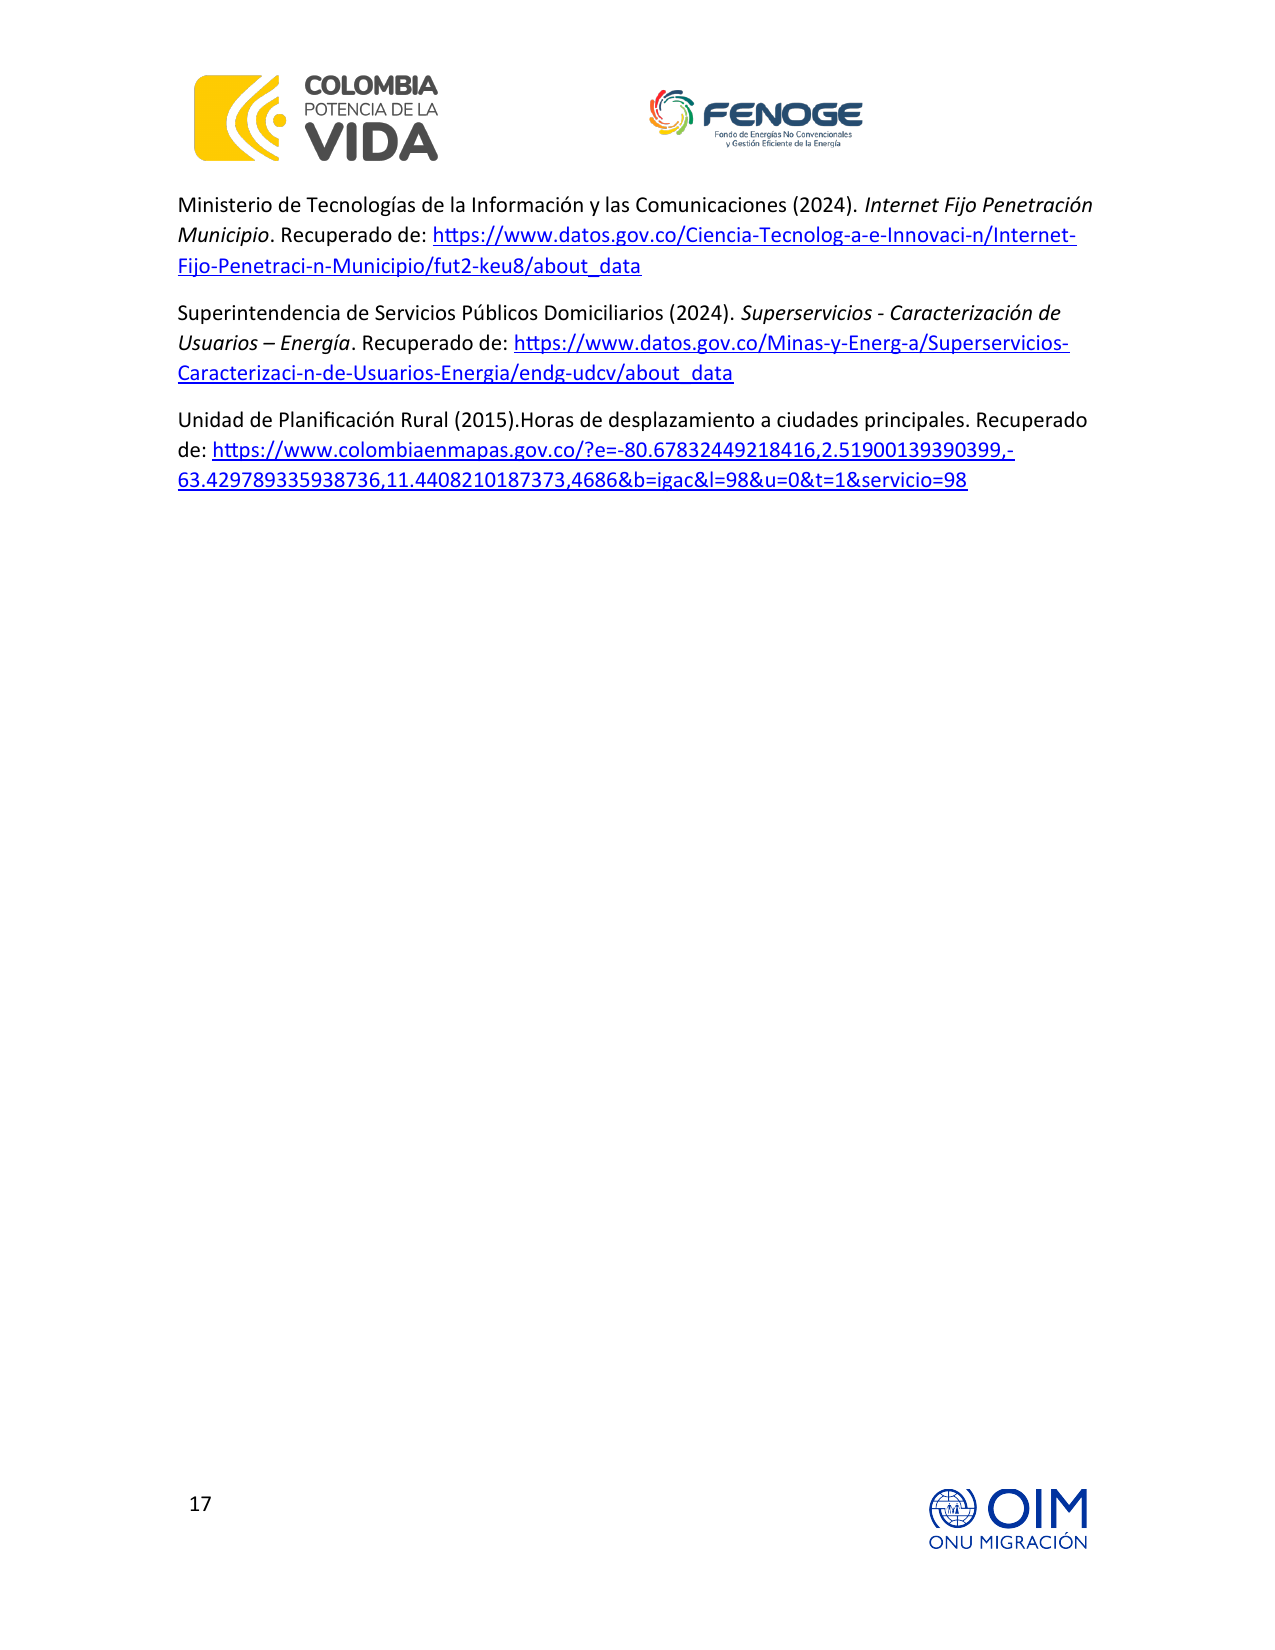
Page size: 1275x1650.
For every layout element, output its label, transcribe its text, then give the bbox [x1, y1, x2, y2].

picture [648, 88, 865, 148]
picture [188, 73, 444, 163]
picture [929, 1489, 1087, 1549]
text Superintendencia de Servicios Públicos Domiciliarios (2024). Superservicios - Caracterización de Usuarios – Energía. Recuperado de: https://www.datos.gov.co/Minas-y-Energ-a/Superservicios-Caracterizaci-n-de-Usuarios-Energia/endg-udcv/about_data [177, 298, 1098, 386]
text Ministerio de Tecnologías de la Información y las Comunicaciones (2024). Internet Fijo Penetración Municipio. Recuperado de: https://www.datos.gov.co/Ciencia-Tecnolog-a-e-Innovaci-n/Internet-Fijo-Penetraci-n-Municipio/fut2-keu8/about_data [177, 190, 1098, 279]
text Unidad de Planificación Rural (2015).Horas de desplazamiento a ciudades principales. Recuperado de: https://www.colombiaenmapas.gov.co/?e=-80.67832449218416,2.51900139390399,-63.429789335938736,11.4408210187373,4686&b=igac&l=98&u=0&t=1&servicio=98 [177, 405, 1098, 493]
